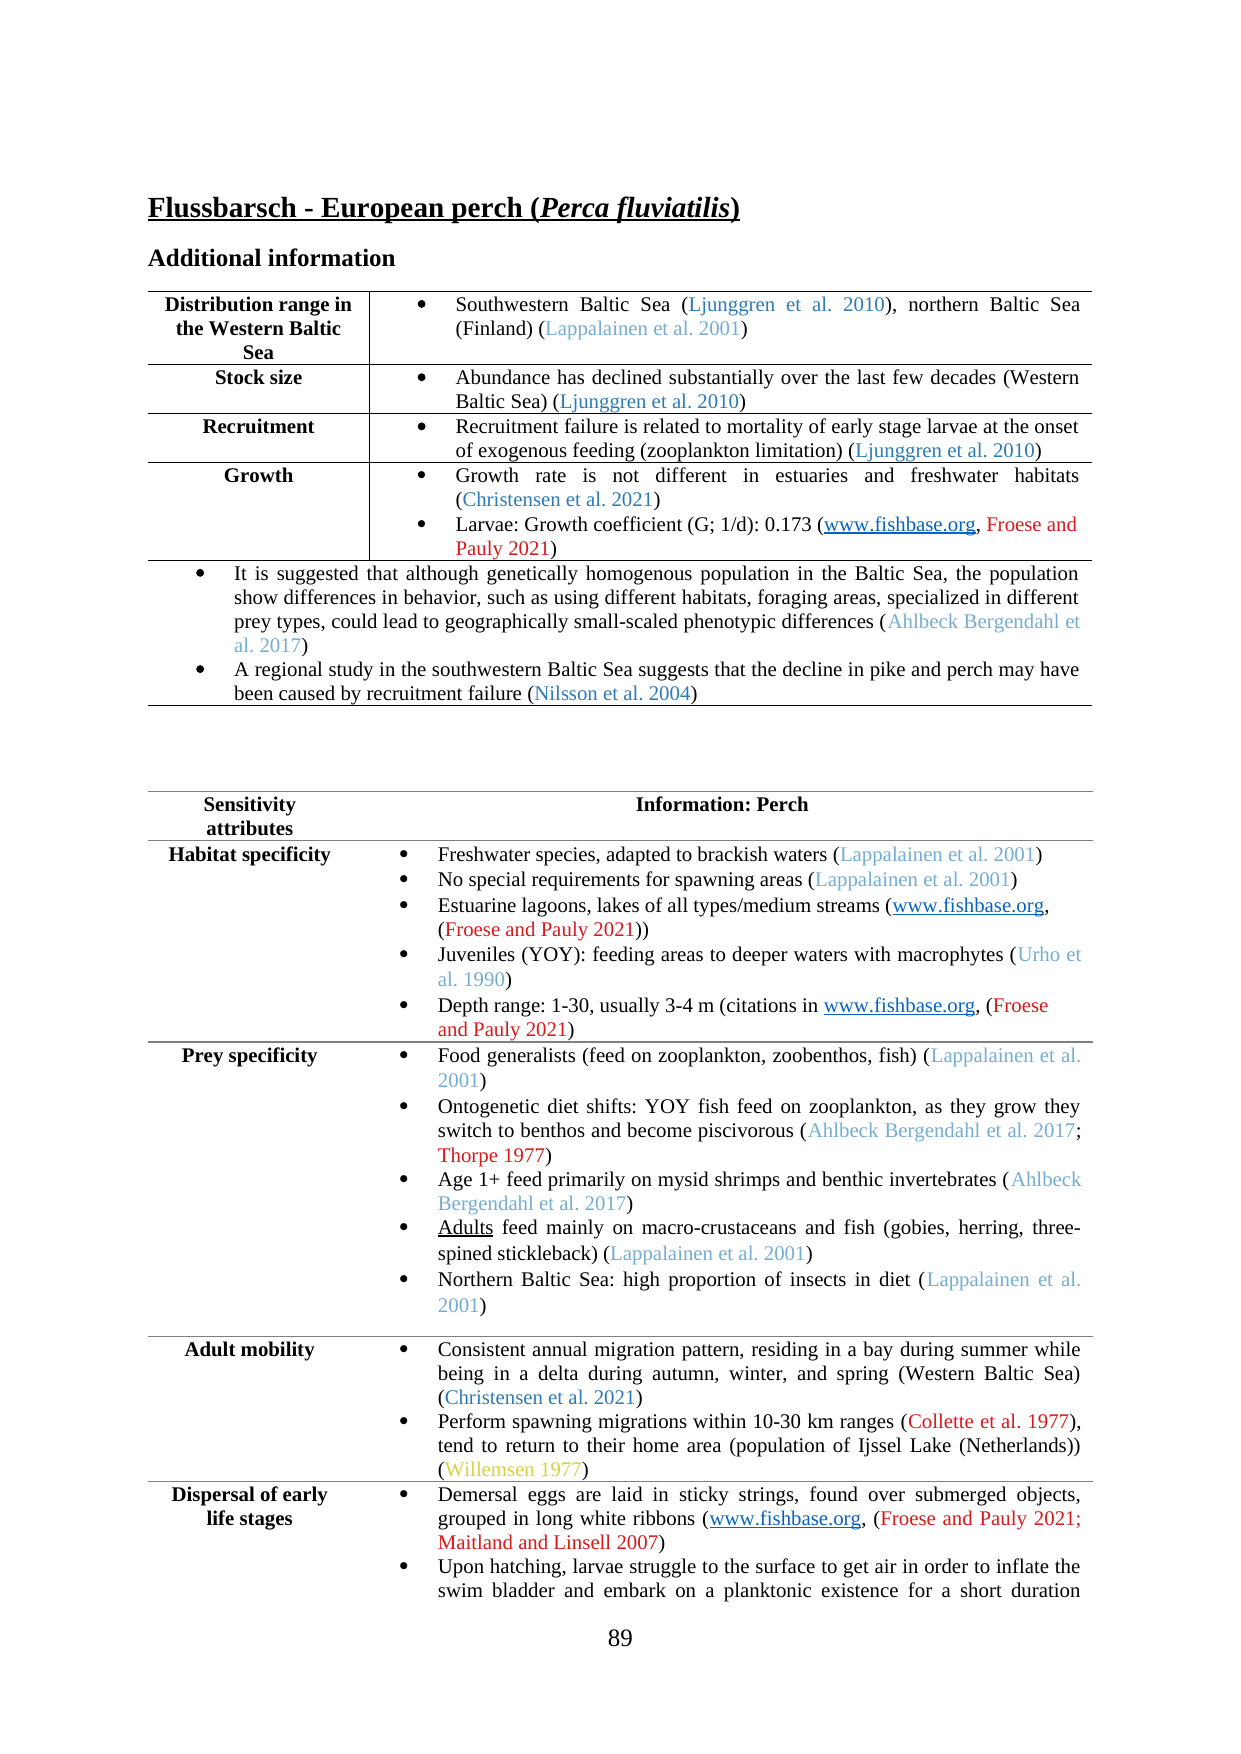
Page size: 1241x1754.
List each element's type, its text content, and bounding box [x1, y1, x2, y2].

table_cell Adult mobility [148, 1337, 351, 1481]
table_cell Consistent annual migration pattern, residing in a bay during summer while being in a delta during autumn, winter, and spring (Western Baltic Sea) (Christensen et al. 2021) Perform spawning migrations within 10-30 km ranges (Collette et al. 1977), tend to return to their home area (population of Ijssel Lake (Netherlands)) (Willemsen 1977) [351, 1337, 1093, 1481]
table_cell Food generalists (feed on zooplankton, zoobenthos, fish) (Lappalainen et al. 2001) Ontogenetic diet shifts: YOY fish feed on zooplankton, as they grow they switch to benthos and become piscivorous (Ahlbeck Bergendahl et al. 2017; Thorpe 1977) Age 1+ feed primarily on mysid shrimps and benthic invertebrates (Ahlbeck Bergendahl et al. 2017) Adults feed mainly on macro-crustaceans and fish (gobies, herring, three-spined stickleback) (Lappalainen et al. 2001) Northern Baltic Sea: high proportion of insects in diet (Lappalainen et al. 2001) [351, 1043, 1093, 1336]
table_cell Recruitment [148, 414, 369, 462]
table_cell Freshwater species, adapted to brackish waters (Lappalainen et al. 2001) No special requirements for spawning areas (Lappalainen et al. 2001) Estuarine lagoons, lakes of all types/medium streams (www.fishbase.org, (Froese and Pauly 2021)) Juveniles (YOY): feeding areas to deeper waters with macrophytes (Urho et al. 1990) Depth range: 1-30, usually 3-4 m (citations in www.fishbase.org, (Froese and Pauly 2021) [351, 841, 1093, 1041]
table_cell Prey specificity [148, 1043, 351, 1336]
table_header Distribution range in the Western Baltic Sea [148, 292, 369, 364]
table_header Southwestern Baltic Sea (Ljunggren et al. 2010), northern Baltic Sea (Finland) (Lappalainen et al. 2001) [370, 292, 1092, 364]
table_cell Growth [148, 463, 369, 559]
table_cell It is suggested that although genetically homogenous population in the Baltic Sea, the population show differences in behavior, such as using different habitats, foraging areas, specialized in different prey types, could lead to geographically small-scaled phenotypic differences (Ahlbeck Bergendahl et al. 2017) A regional study in the southwestern Baltic Sea suggests that the decline in pike and perch may have been caused by recruitment failure (Nilsson et al. 2004) [148, 561, 1092, 705]
table_cell Recruitment failure is related to mortality of early stage larvae at the onset of exogenous feeding (zooplankton limitation) (Ljunggren et al. 2010) [370, 414, 1092, 462]
text Additional information [148, 243, 1093, 272]
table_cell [148, 1482, 351, 1602]
table_cell Abundance has declined substantially over the last few decades (Western Baltic Sea) (Ljunggren et al. 2010) [370, 365, 1092, 413]
table_cell Stock size [148, 365, 369, 413]
table_header Sensitivity attributes [148, 792, 351, 840]
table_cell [351, 1482, 1093, 1602]
table_header Information: Perch [351, 792, 1093, 840]
table_cell Growth rate is not different in estuaries and freshwater habitats (Christensen et al. 2021) Larvae: Growth coefficient (G; 1/d): 0.173 (www.fishbase.org, Froese and Pauly 2021) [370, 463, 1092, 559]
text Flussbarsch - European perch (Perca fluviatilis) [148, 190, 1093, 224]
table_cell Habitat specificity [148, 841, 351, 1041]
